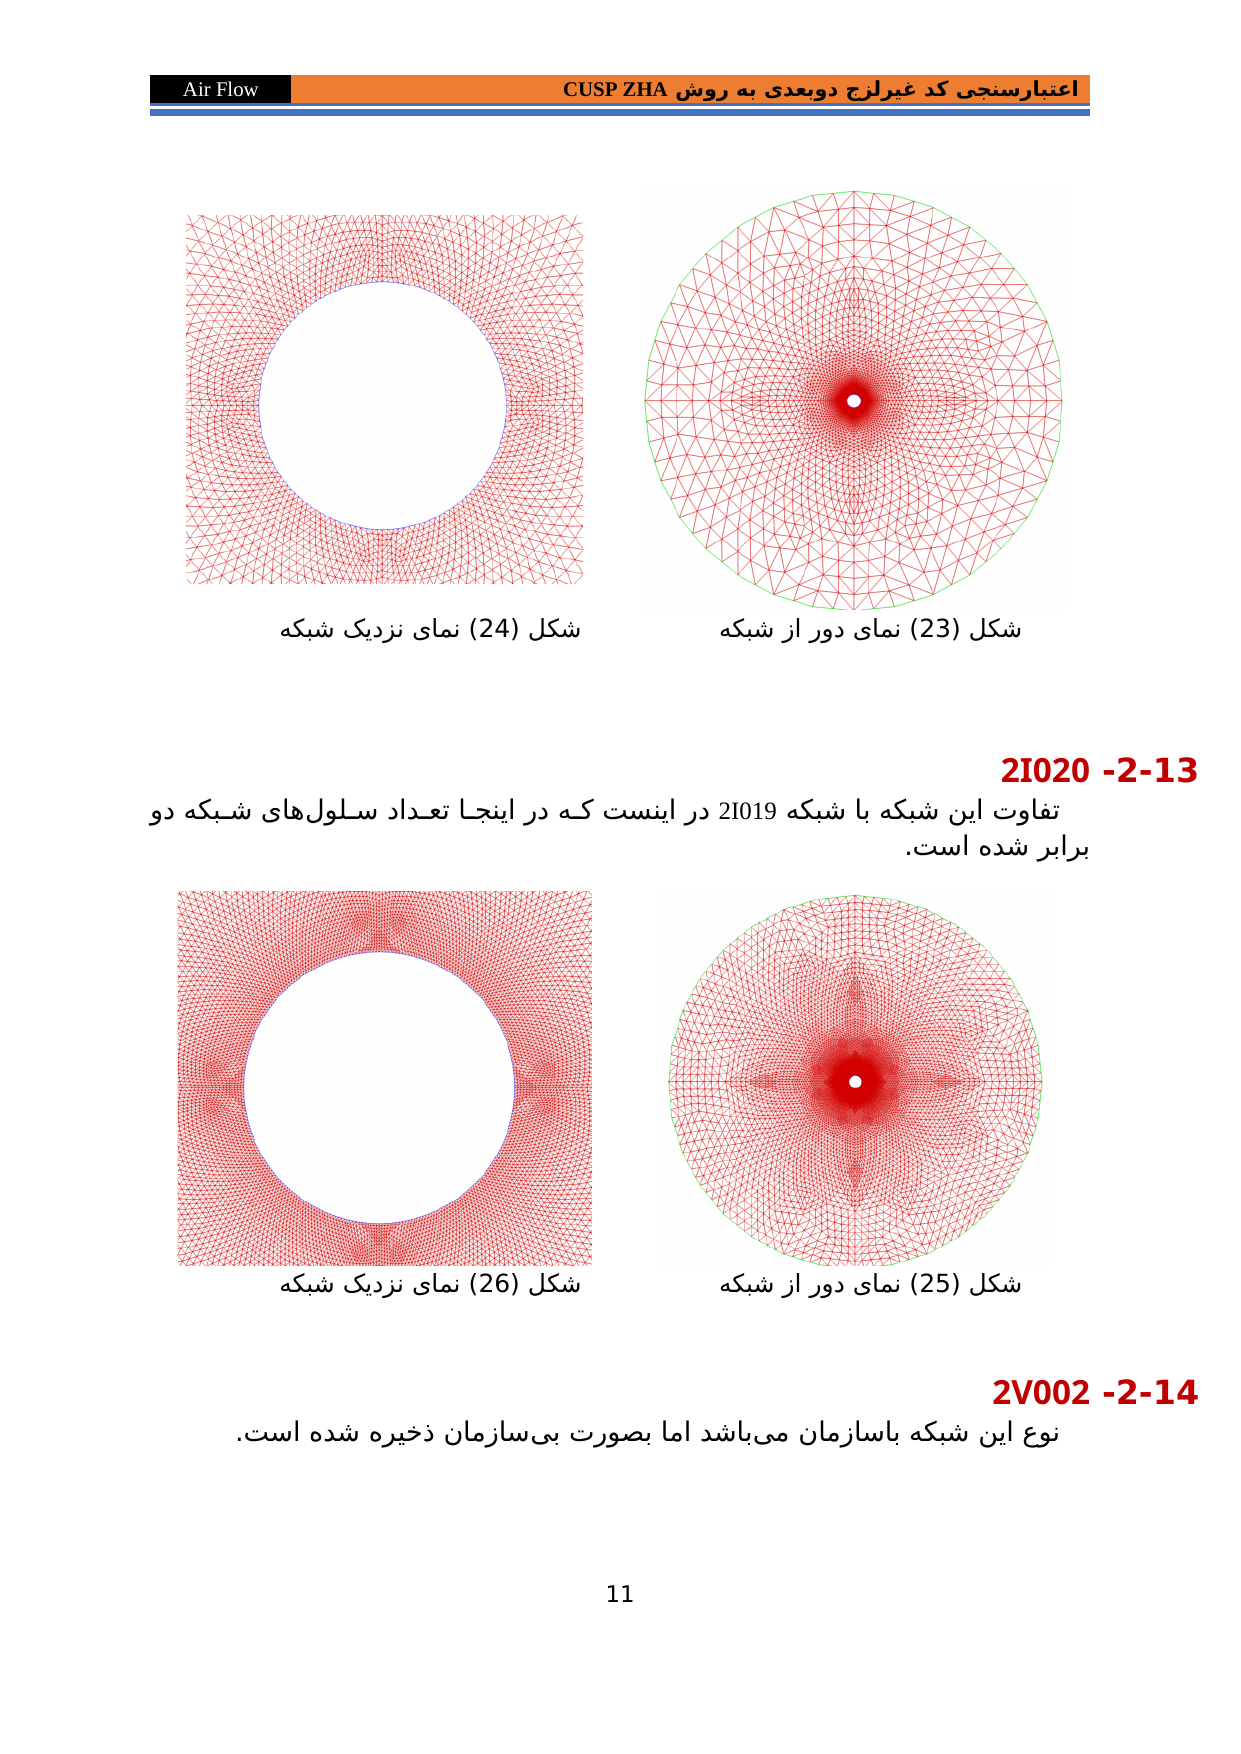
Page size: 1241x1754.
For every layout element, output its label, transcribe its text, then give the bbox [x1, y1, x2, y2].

table_header [150, 189, 619, 614]
table_header [620, 189, 1089, 614]
table_cell نمای دور از شبکه [620, 1270, 1089, 1369]
table_header [150, 892, 619, 1269]
table_cell نمای دور از شبکه [620, 614, 1089, 681]
text تفاوت این شبکه با شبکه 2I019 در اینست که در اینجا تعداد سلول‌های شبکه دو برابر شده است. [150, 794, 1090, 862]
table_cell نمای نزدیک شبکه [150, 614, 619, 681]
picture [186, 215, 584, 584]
table_header [620, 892, 1089, 1269]
text نوع این شبکه باسازمان می‌باشد اما بصورت بی‌سازمان ذخیره شده است. [150, 1417, 1090, 1448]
subtitle 2I020 [150, 747, 1090, 792]
subtitle 2V002 [150, 1369, 1090, 1414]
picture [656, 891, 1053, 1266]
table_cell نمای نزدیک شبکه [150, 1270, 619, 1369]
picture [177, 891, 592, 1266]
picture [641, 189, 1068, 610]
